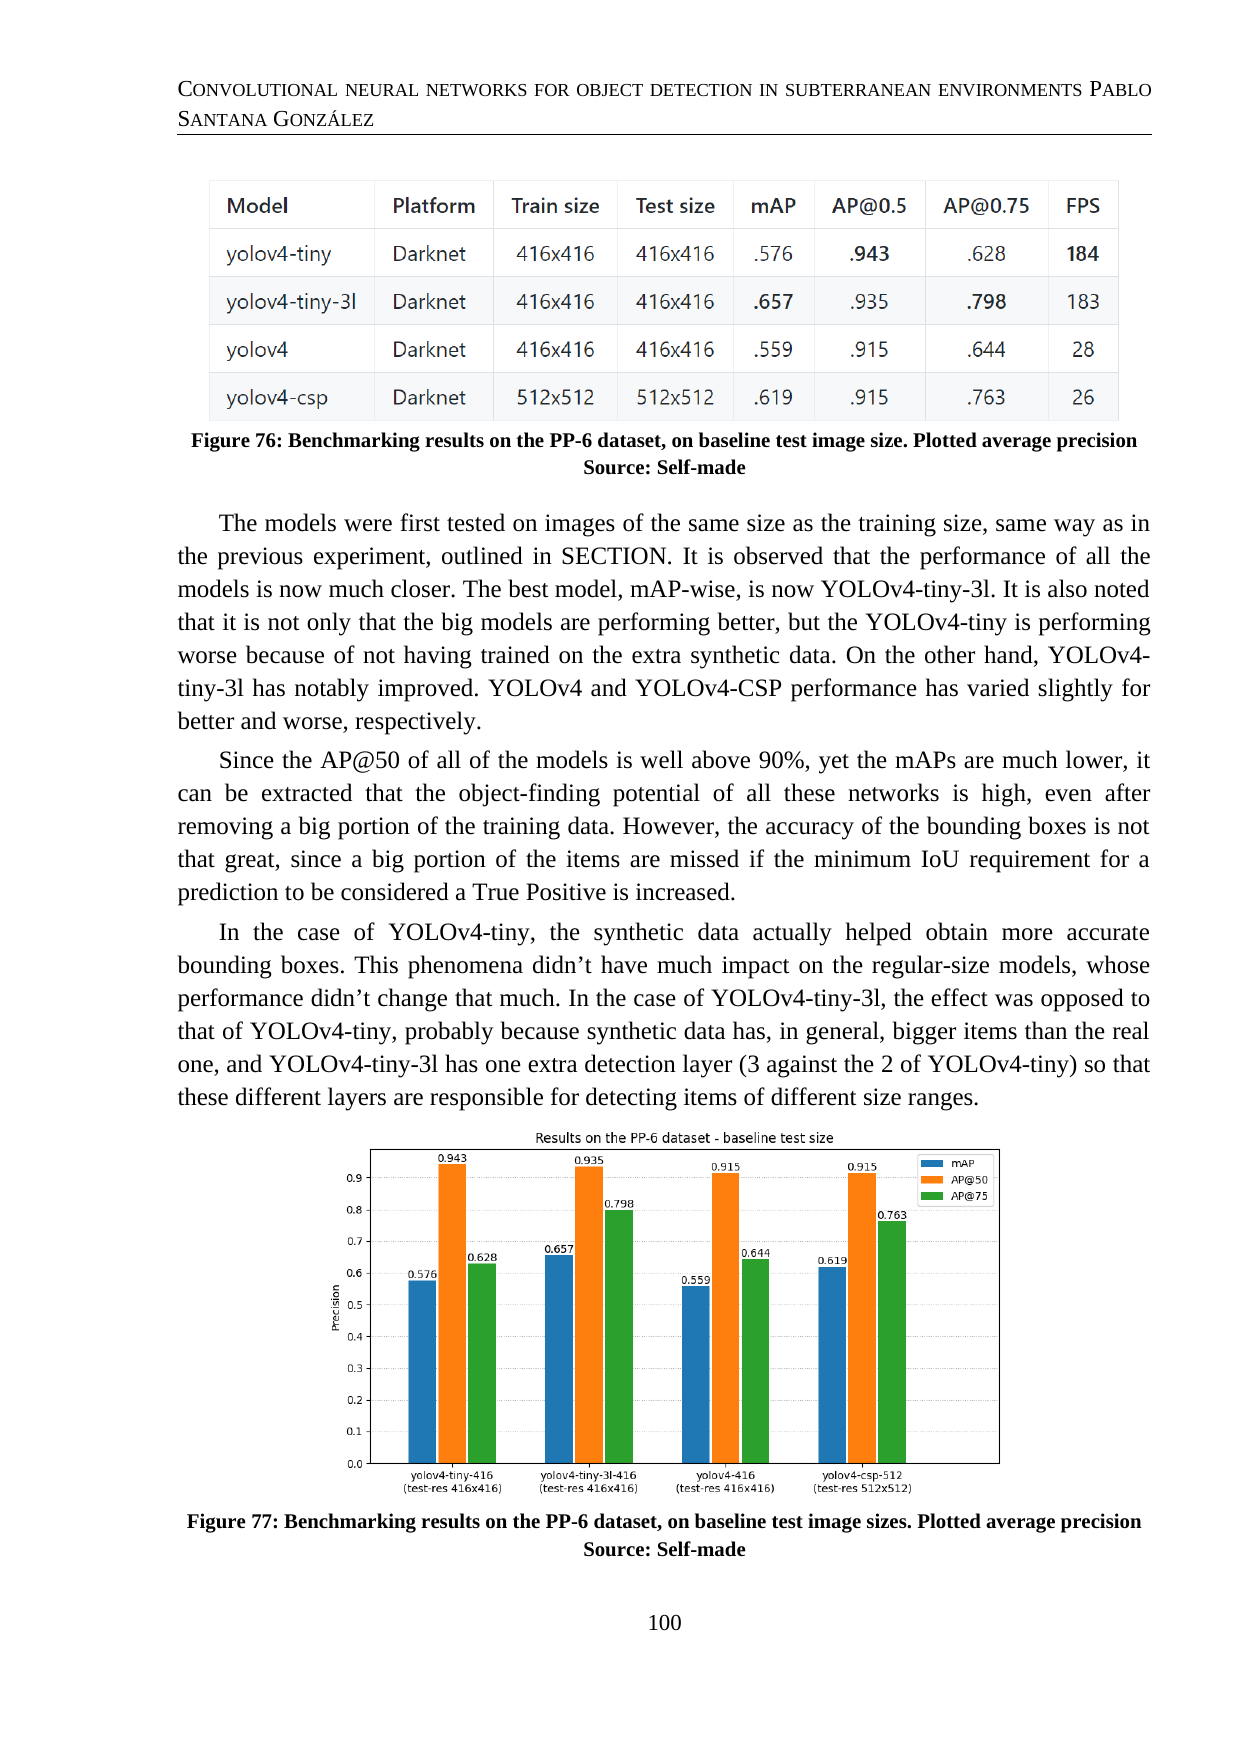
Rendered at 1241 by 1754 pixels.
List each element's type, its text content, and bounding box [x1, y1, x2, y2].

text Since the AP@50 of all of the models is well above 90%, yet the mAPs are much lower, it can be extracted that the object-finding potential of all these networks is high, even after removing a big portion of the training data. However, the accuracy of the bounding boxes is not that great, since a big portion of the items are missed if the minimum IoU requirement for a prediction to be considered a True Positive is increased. [177, 745, 1152, 906]
text Source: Self-made [177, 455, 1152, 479]
text The models were first tested on images of the same size as the training size, same way as in the previous experiment, outlined in SECTION. It is observed that the performance of all the models is now much closer. The best model, mAP-wise, is now YOLOv4-tiny-3l. It is also noted that it is not only that the big models are performing better, but the YOLOv4-tiny is performing worse because of not having trained on the extra synthetic data. On the other hand, YOLOv4-tiny-3l has notably improved. YOLOv4 and YOLOv4-CSP performance has varied slightly for better and worse, respectively. [177, 508, 1152, 735]
text In the case of YOLOv4-tiny, the synthetic data actually helped obtain more accurate bounding boxes. This phenomena didn’t have much impact on the regular-size models, whose performance didn’t change that much. In the case of YOLOv4-tiny-3l, the effect was opposed to that of YOLOv4-tiny, probably because synthetic data has, in general, bigger items than the real one, and YOLOv4-tiny-3l has one extra detection layer (3 against the 2 of YOLOv4-tiny) so that these different layers are responsible for detecting items of different size ranges. [177, 917, 1152, 1111]
text Source: Self-made [177, 1537, 1152, 1561]
picture [206, 177, 1123, 424]
picture [319, 1121, 1010, 1505]
